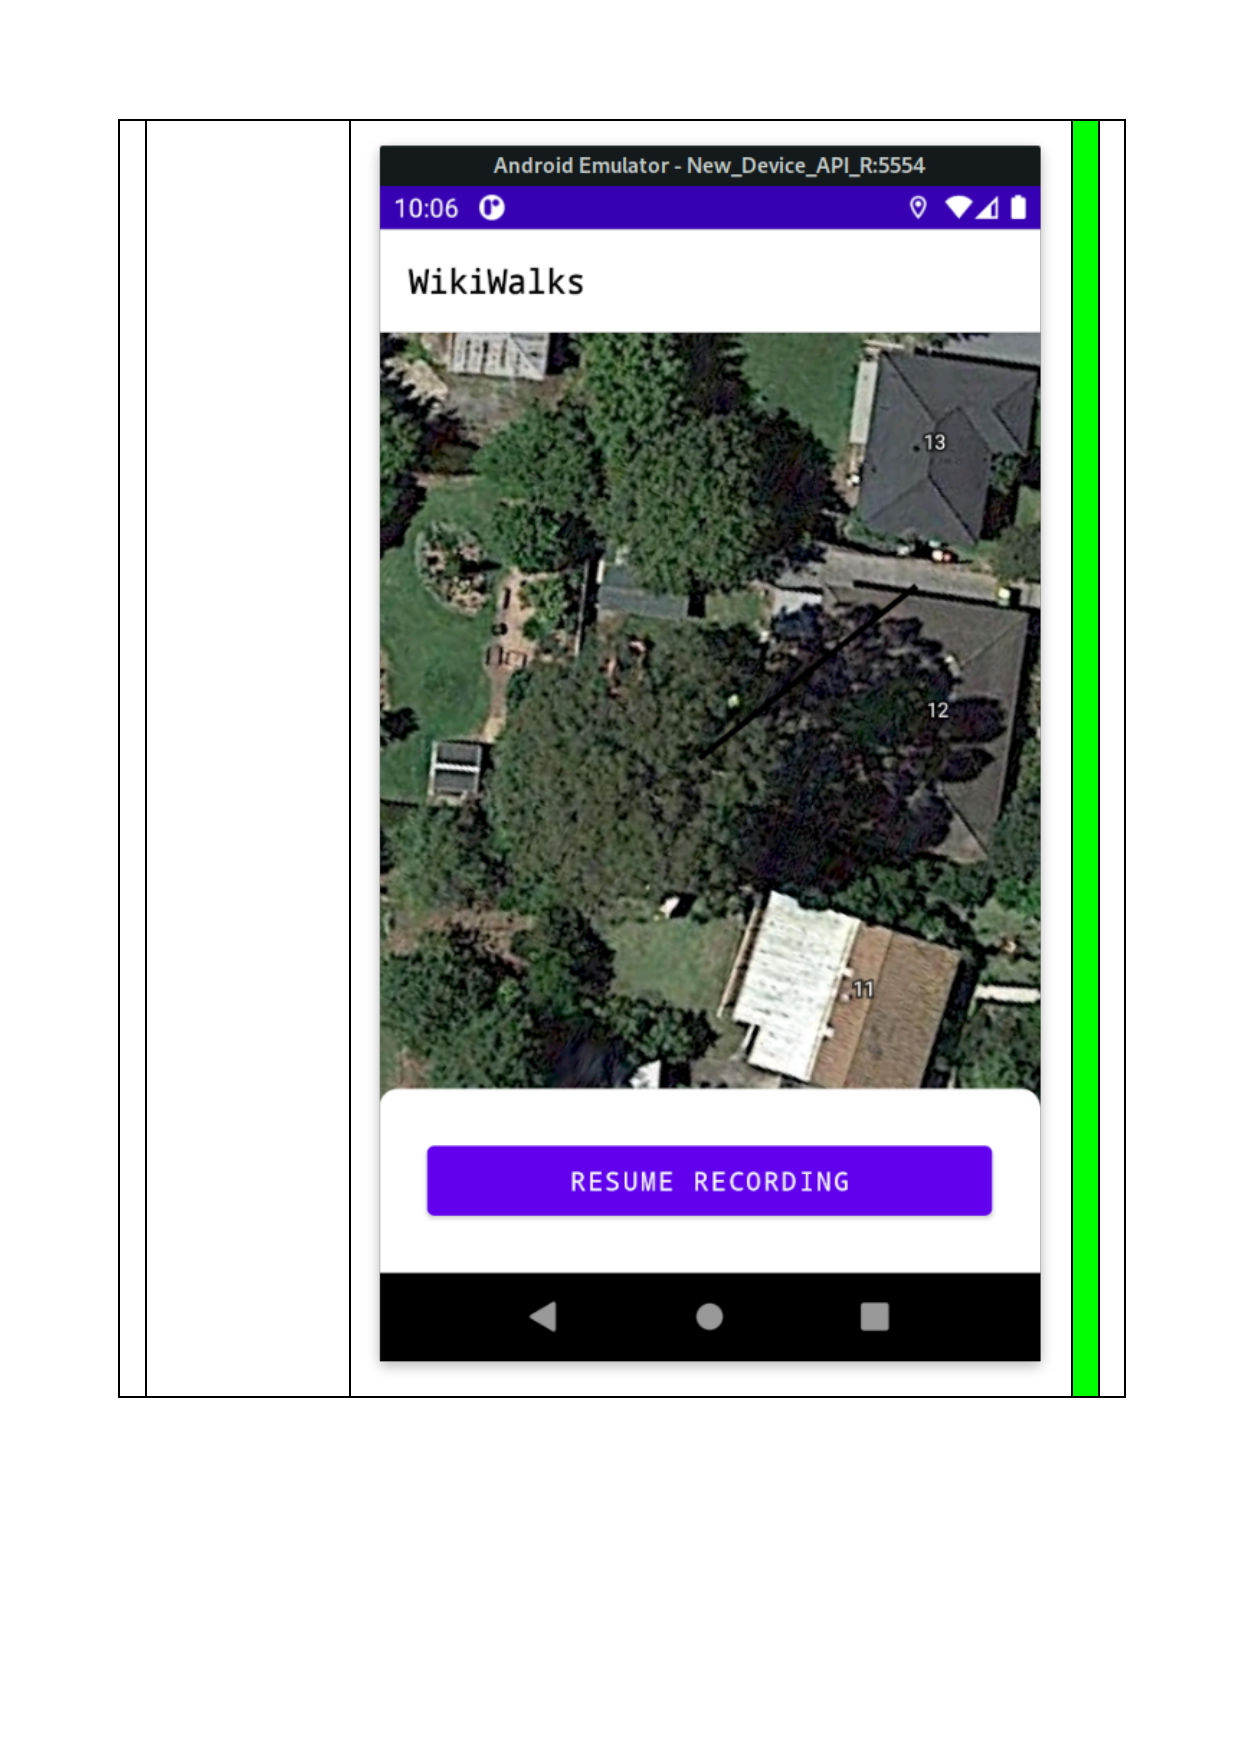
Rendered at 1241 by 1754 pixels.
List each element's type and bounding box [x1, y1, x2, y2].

table_cell [1073, 121, 1098, 1396]
table_cell [120, 121, 145, 1396]
picture [360, 131, 1061, 1386]
table_cell [147, 121, 349, 1396]
table_cell [1100, 121, 1124, 1396]
table_cell [351, 121, 1071, 1396]
